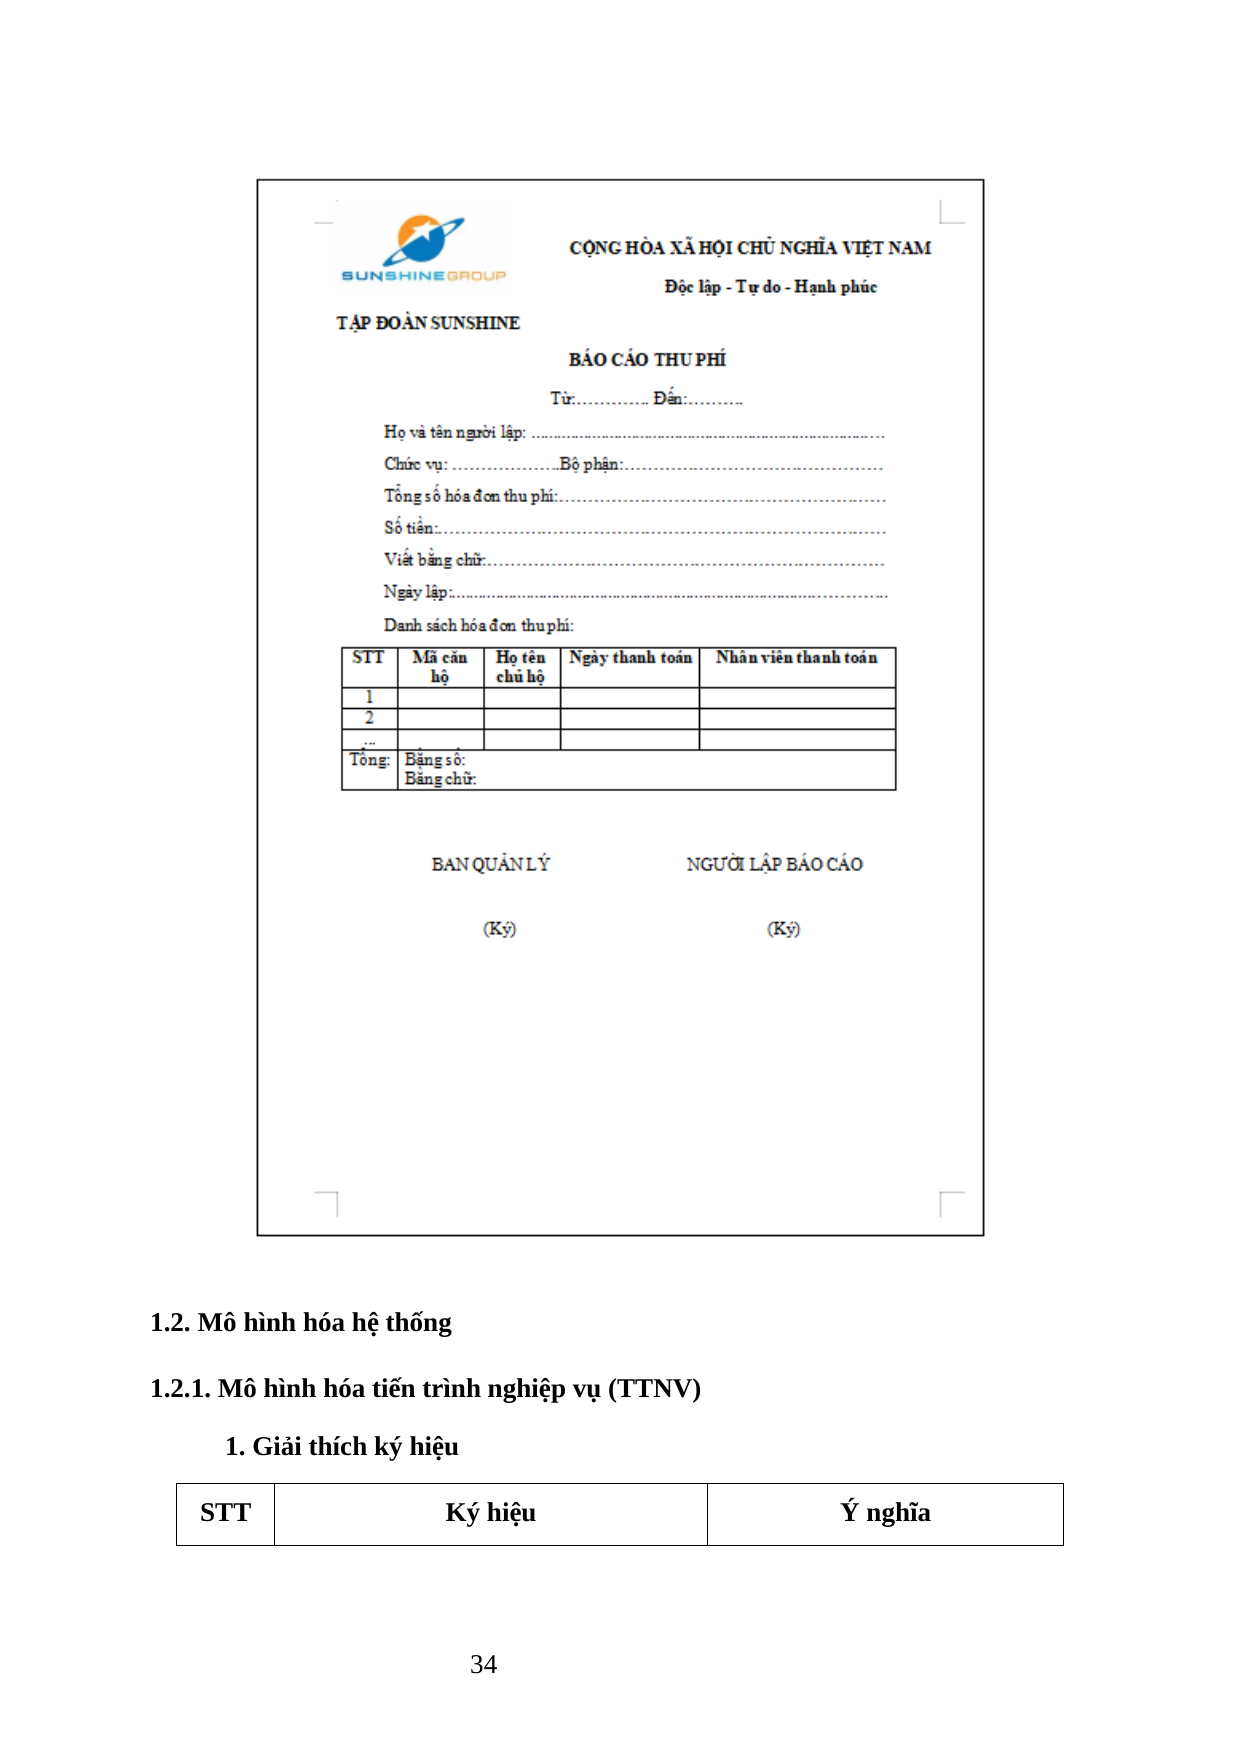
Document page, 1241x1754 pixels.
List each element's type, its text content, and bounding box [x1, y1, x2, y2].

list Giải thích ký hiệu [225, 1430, 1090, 1461]
picture [225, 150, 1015, 1267]
subtitle Mô hình hóa tiến trình nghiệp vụ (TTNV) [150, 1372, 1090, 1403]
subtitle Mô hình hóa hệ thống [150, 1306, 1090, 1337]
table_header Ký hiệu [275, 1484, 707, 1545]
table_header STT [177, 1484, 274, 1545]
table_header Ý nghĩa [708, 1484, 1063, 1545]
